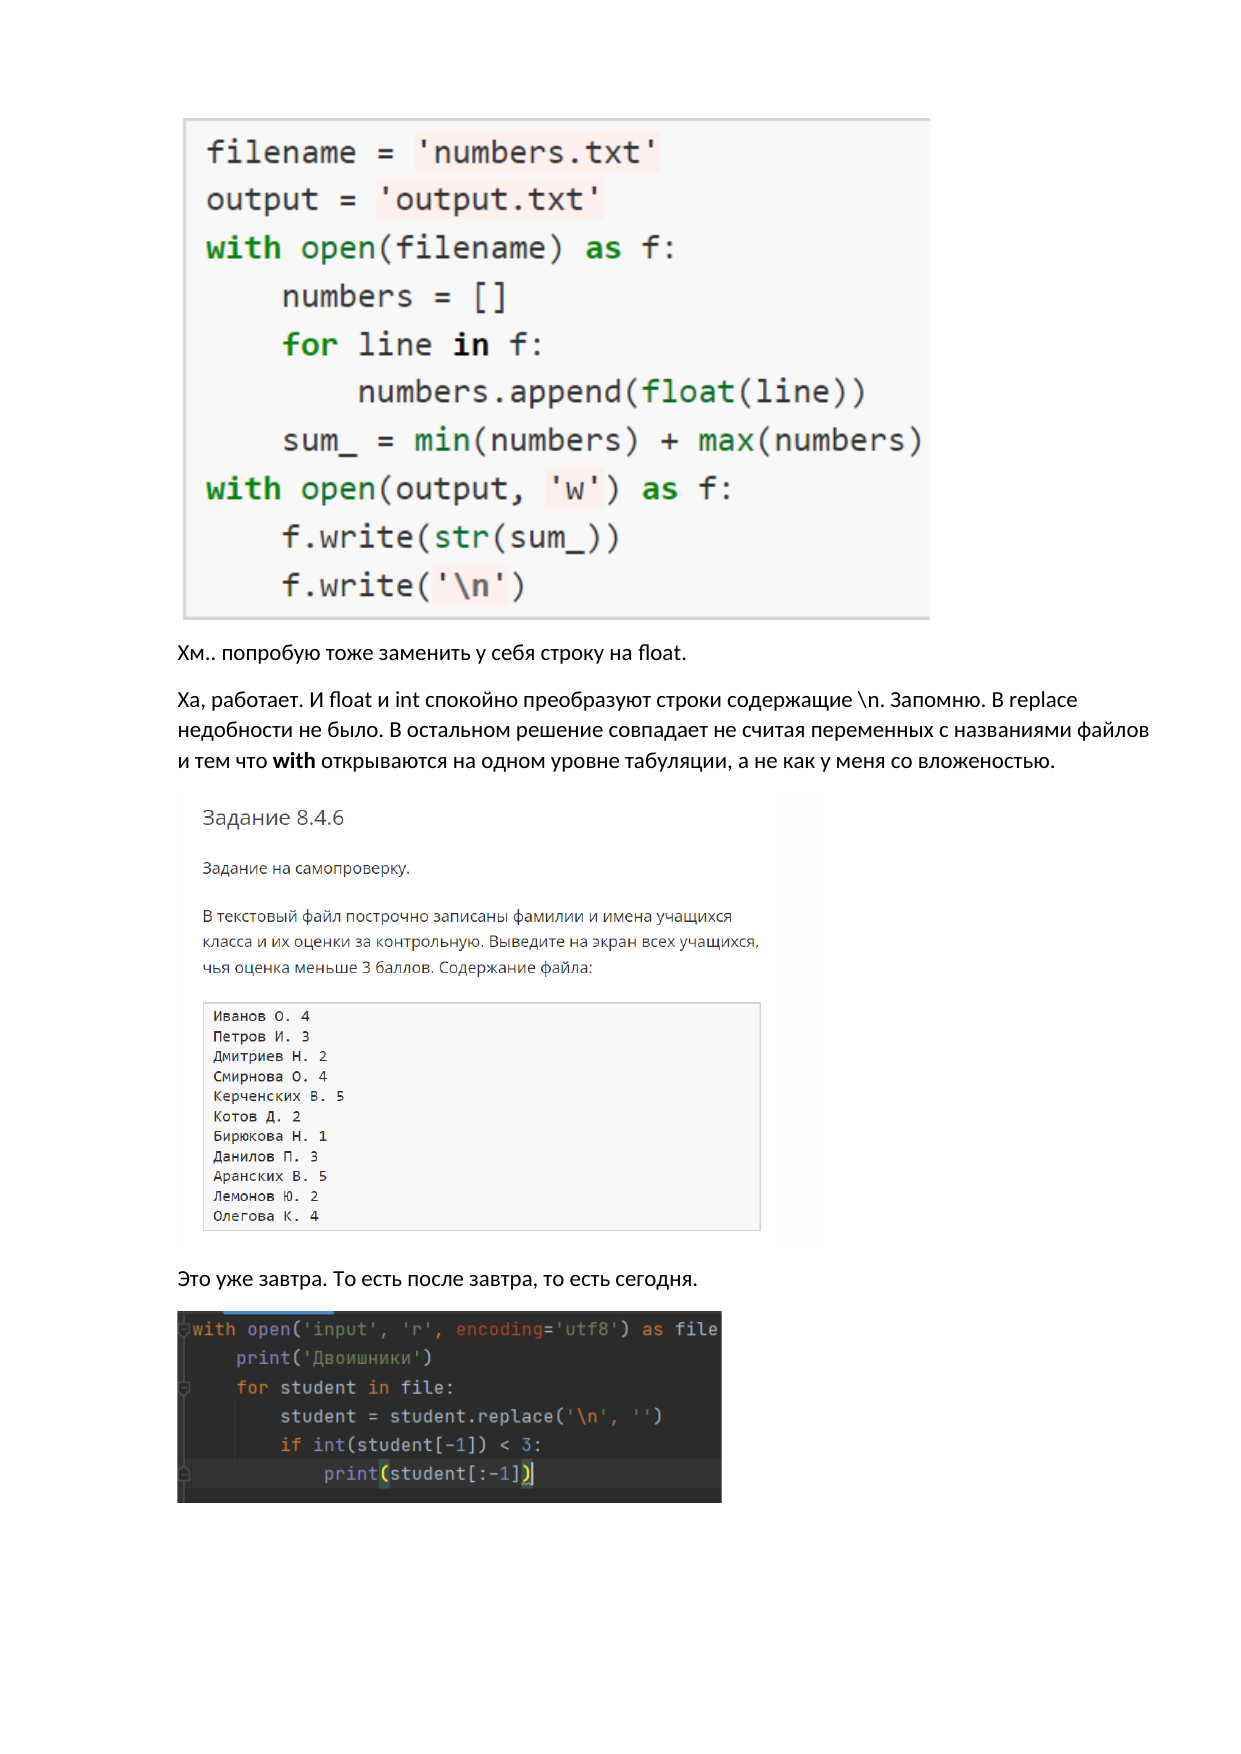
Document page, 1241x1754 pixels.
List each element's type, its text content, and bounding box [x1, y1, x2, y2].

text Это уже завтра. То есть после завтра, то есть сегодня. [177, 1264, 1152, 1292]
text Ха, работает. И float и int спокойно преобразуют строки содержащие \n. Запомню. В replace недобности не было. В остальном решение совпадает не считая переменных с названиями файлов и тем что with открываются на одном уровне табуляции, а не как у меня со вложеностью. [177, 685, 1152, 774]
picture [177, 792, 825, 1246]
picture [177, 1311, 722, 1503]
picture [177, 118, 931, 620]
text Хм.. попробую тоже заменить у себя строку на float. [177, 638, 1152, 667]
